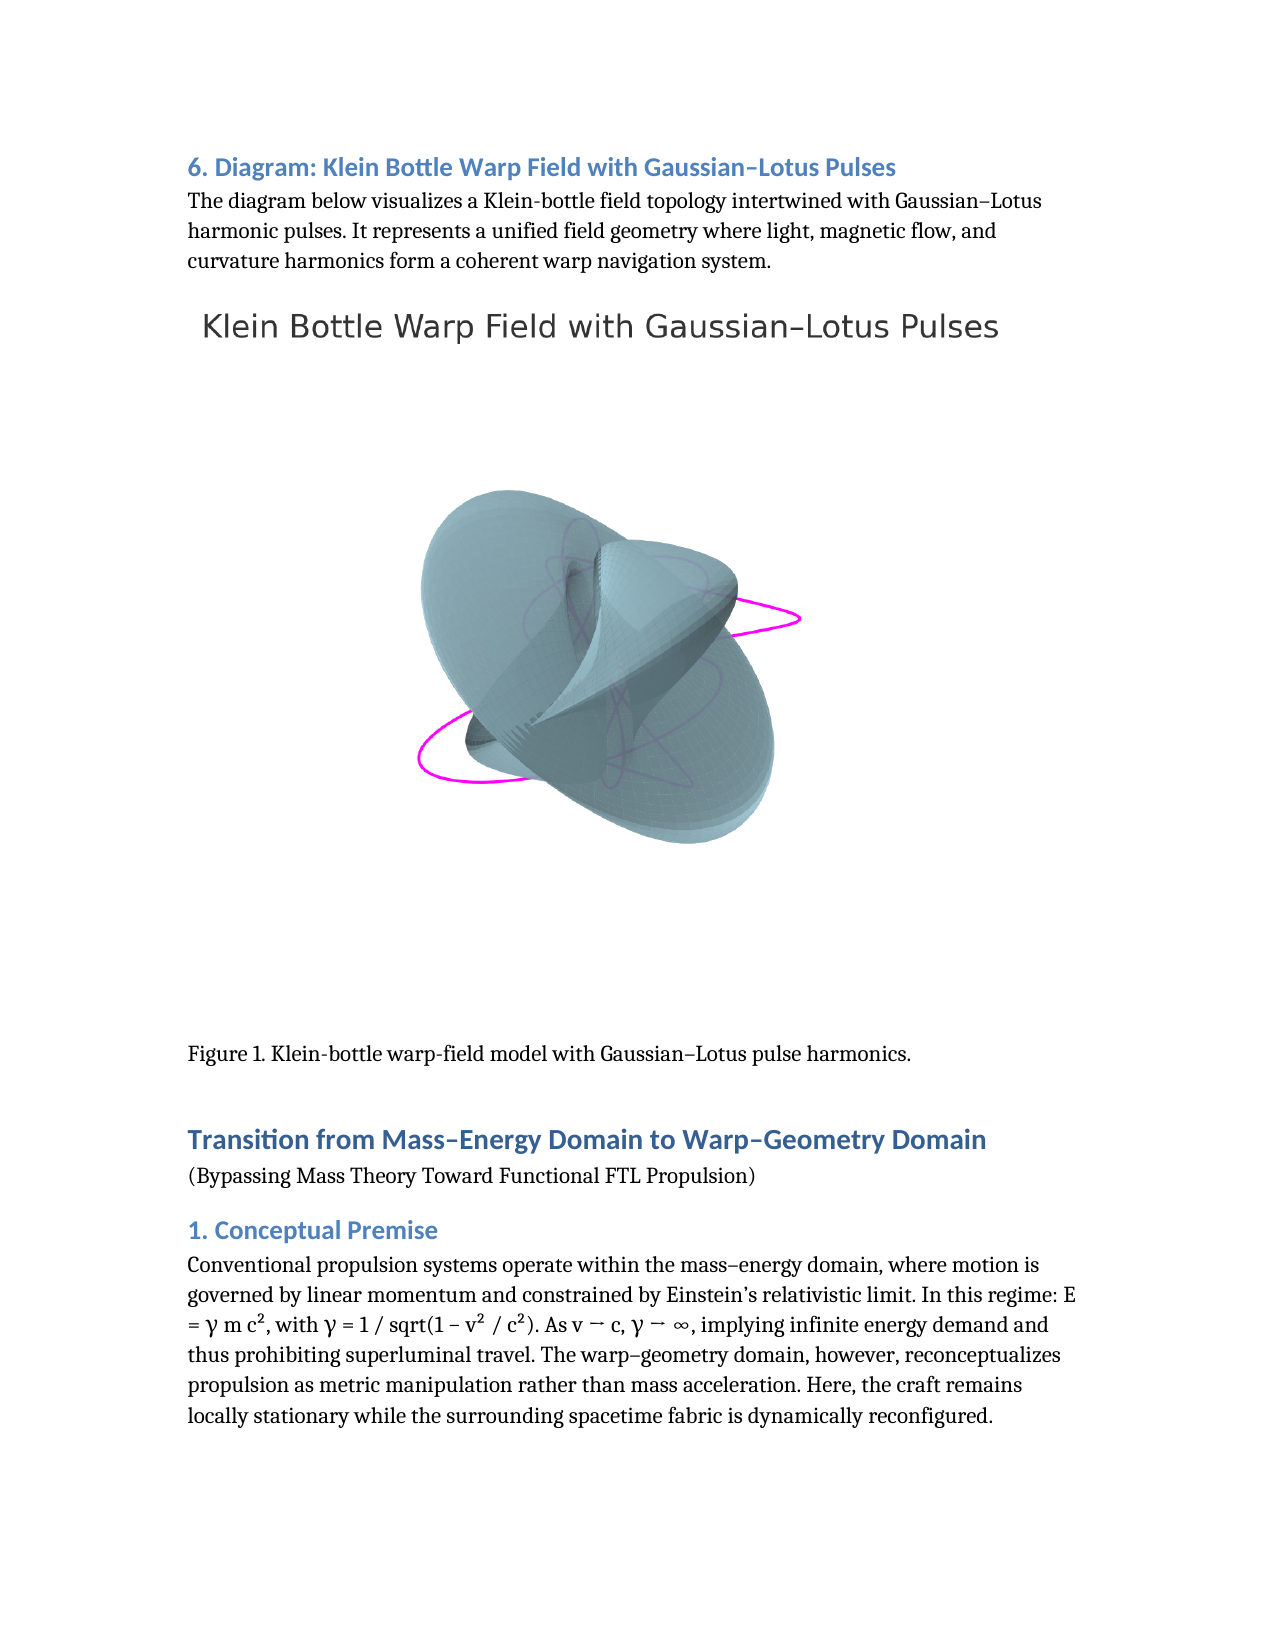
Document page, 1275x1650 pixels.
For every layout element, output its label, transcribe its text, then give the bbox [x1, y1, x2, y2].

subtitle 1. Conceptual Premise [187, 1213, 1087, 1246]
picture [187, 299, 1013, 1017]
text The diagram below visualizes a Klein-bottle field topology intertwined with Gaussian–Lotus harmonic pulses. It represents a unified field geometry where light, magnetic flow, and curvature harmonics form a coherent warp navigation system. [187, 188, 1087, 275]
subtitle 6. Diagram: Klein Bottle Warp Field with Gaussian–Lotus Pulses [187, 150, 1087, 183]
text Figure 1. Klein-bottle warp-field model with Gaussian–Lotus pulse harmonics. [187, 1041, 1087, 1068]
subtitle Transition from Mass–Energy Domain to Warp–Geometry Domain [187, 1121, 1087, 1157]
text Conventional propulsion systems operate within the mass–energy domain, where motion is governed by linear momentum and constrained by Einstein’s relativistic limit. In this regime: E = γ m c², with γ = 1 / sqrt(1 − v² / c²). As v → c, γ → ∞, implying infinite energy demand and thus prohibiting superluminal travel. The warp–geometry domain, however, reconceptualizes propulsion as metric manipulation rather than mass acceleration. Here, the craft remains locally stationary while the surrounding spacetime fabric is dynamically reconfigured. [187, 1251, 1087, 1429]
text (Bypassing Mass Theory Toward Functional FTL Propulsion) [187, 1162, 1087, 1189]
